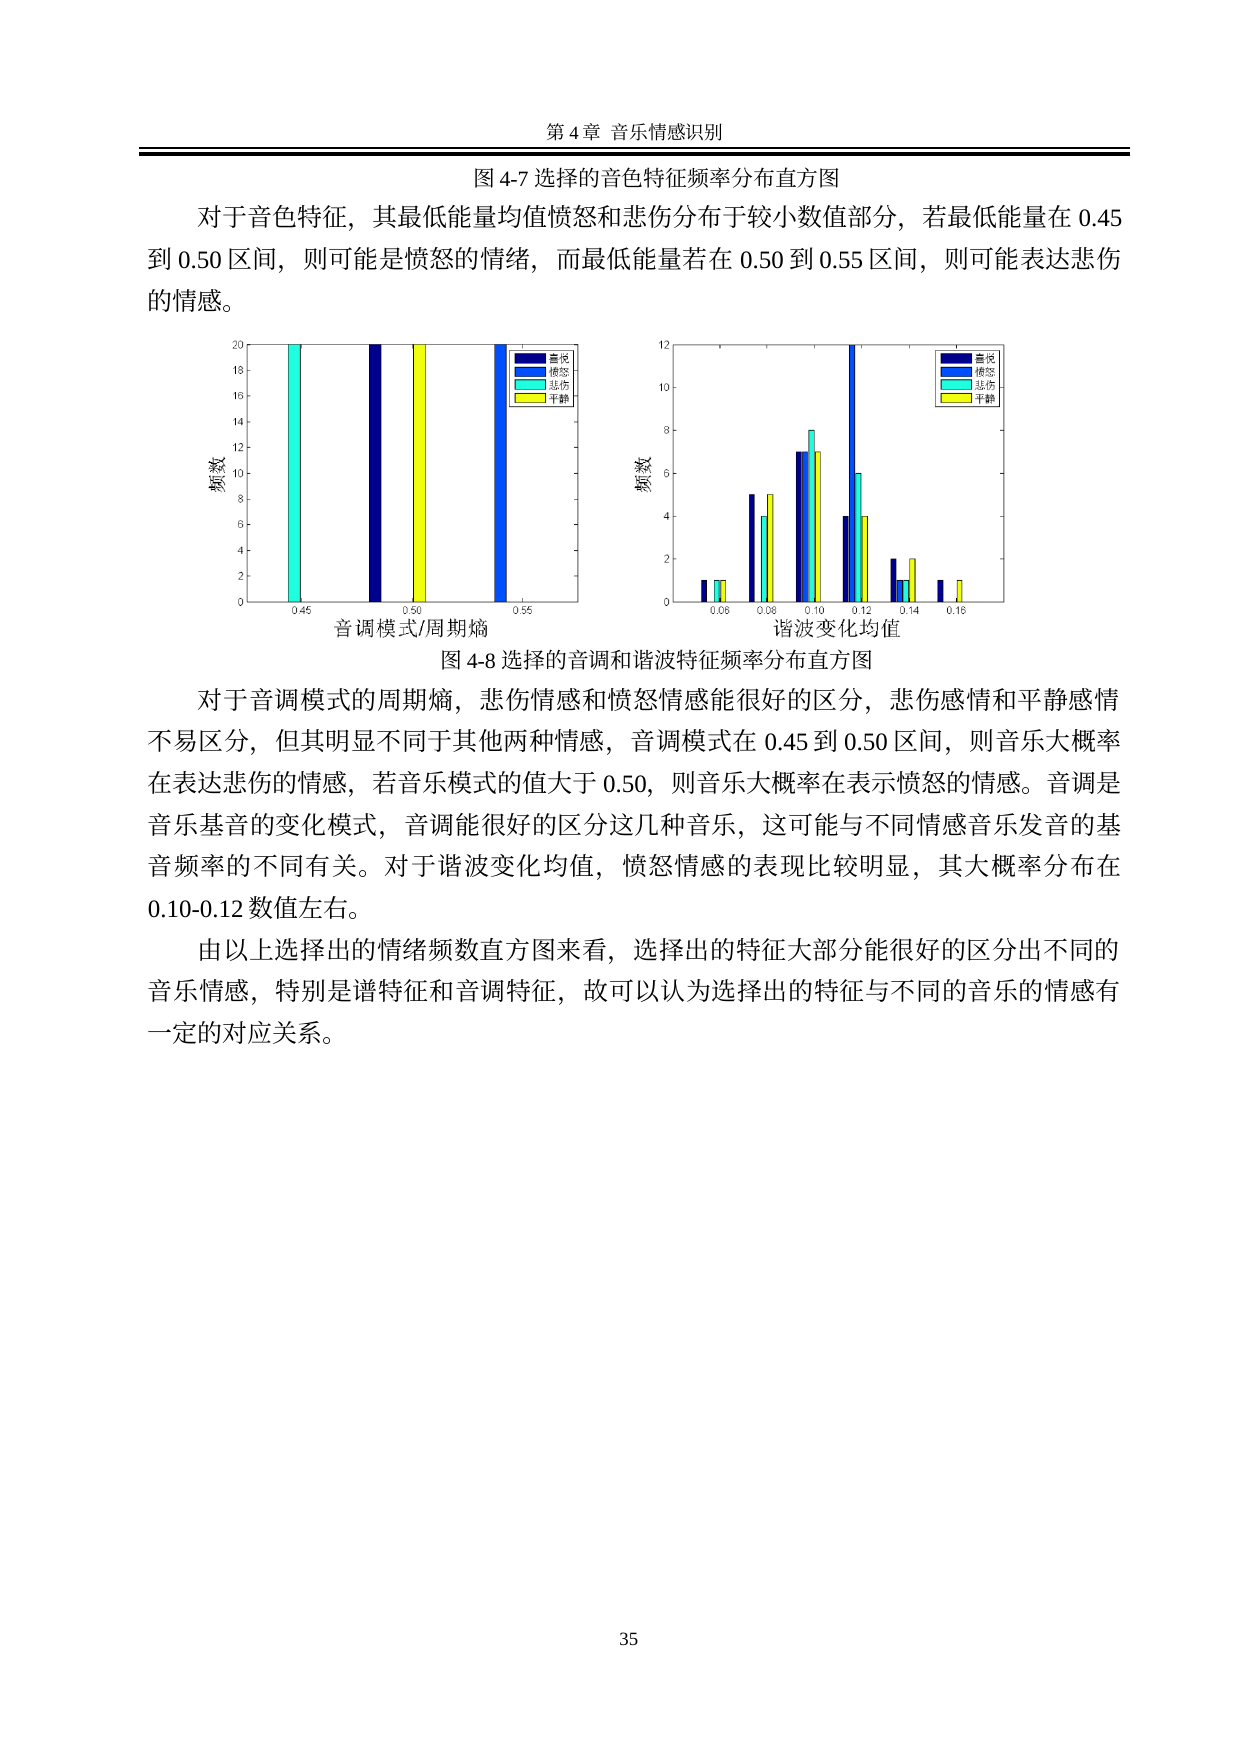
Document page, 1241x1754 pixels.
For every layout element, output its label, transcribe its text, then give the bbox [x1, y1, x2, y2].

text 图4-7 选择的音色特征频率分布直方图 [148, 161, 1122, 193]
text 由以上选择出的情绪频数直方图来看，选择出的特征大部分能很好的区分出不同的音乐情感，特别是谱特征和音调特征，故可以认为选择出的特征与不同的音乐的情感有一定的对应关系。 [148, 926, 1122, 1051]
text 对于音色特征，其最低能量均值愤怒和悲伤分布于较小数值部分，若最低能量在0.45到0.50区间，则可能是愤怒的情绪，而最低能量若在0.50到0.55区间，则可能表达悲伤的情感。 [148, 193, 1122, 318]
text 图4-8 选择的音调和谐波特征频率分布直方图 [148, 643, 1122, 676]
picture [191, 321, 1044, 641]
text 对于音调模式的周期熵，悲伤情感和愤怒情感能很好的区分，悲伤感情和平静感情不易区分，但其明显不同于其他两种情感，音调模式在0.45到0.50区间，则音乐大概率在表达悲伤的情感，若音乐模式的值大于0.50，则音乐大概率在表示愤怒的情感。音调是音乐基音的变化模式，音调能很好的区分这几种音乐，这可能与不同情感音乐发音的基音频率的不同有关。对于谐波变化均值，愤怒情感的表现比较明显，其大概率分布在0.10-0.12数值左右。 [148, 676, 1122, 926]
